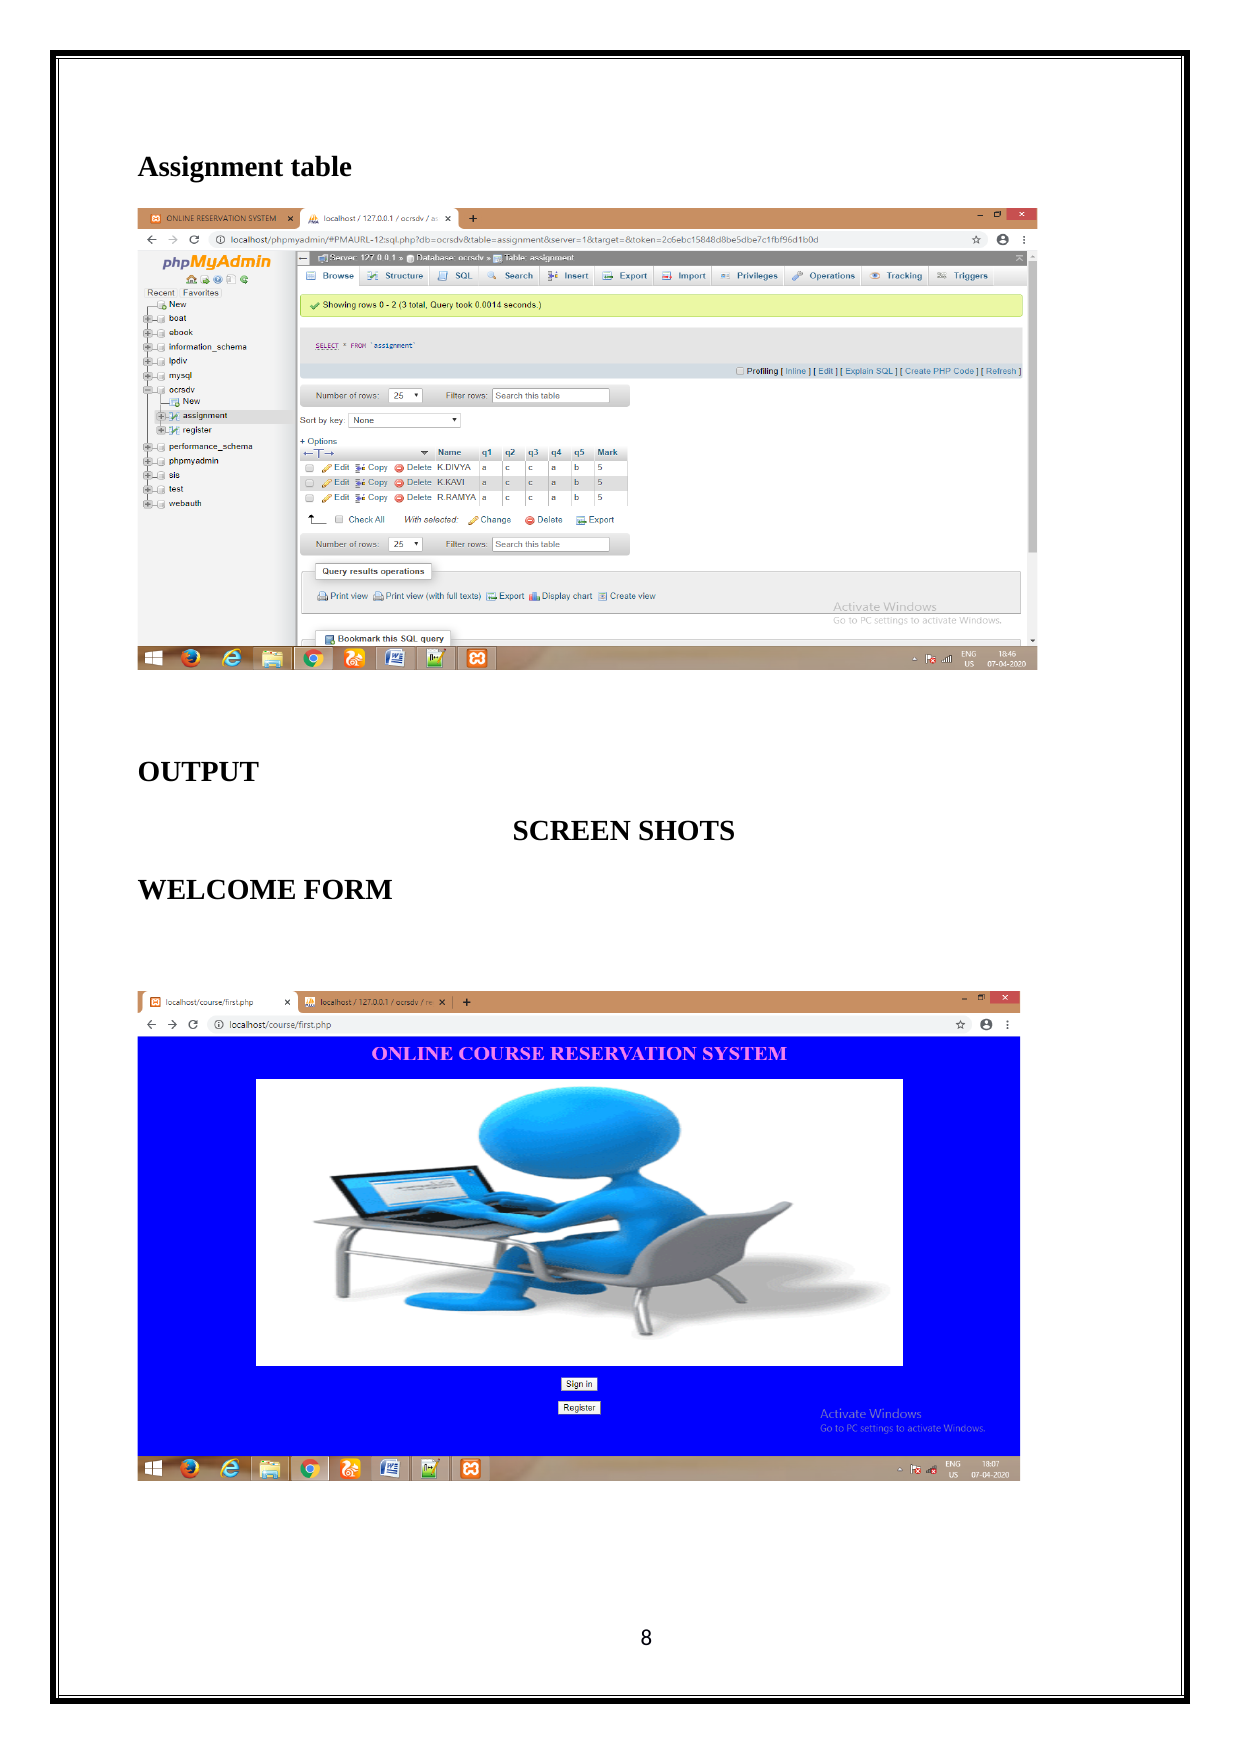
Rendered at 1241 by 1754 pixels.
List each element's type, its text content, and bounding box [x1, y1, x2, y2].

picture [137, 991, 1021, 1481]
picture [137, 208, 1038, 670]
text WELCOME FORM [137, 872, 1155, 906]
text SCREEN SHOTS [437, 813, 1155, 847]
text OUTPUT [137, 754, 1155, 787]
text Assignment table [137, 149, 1155, 182]
